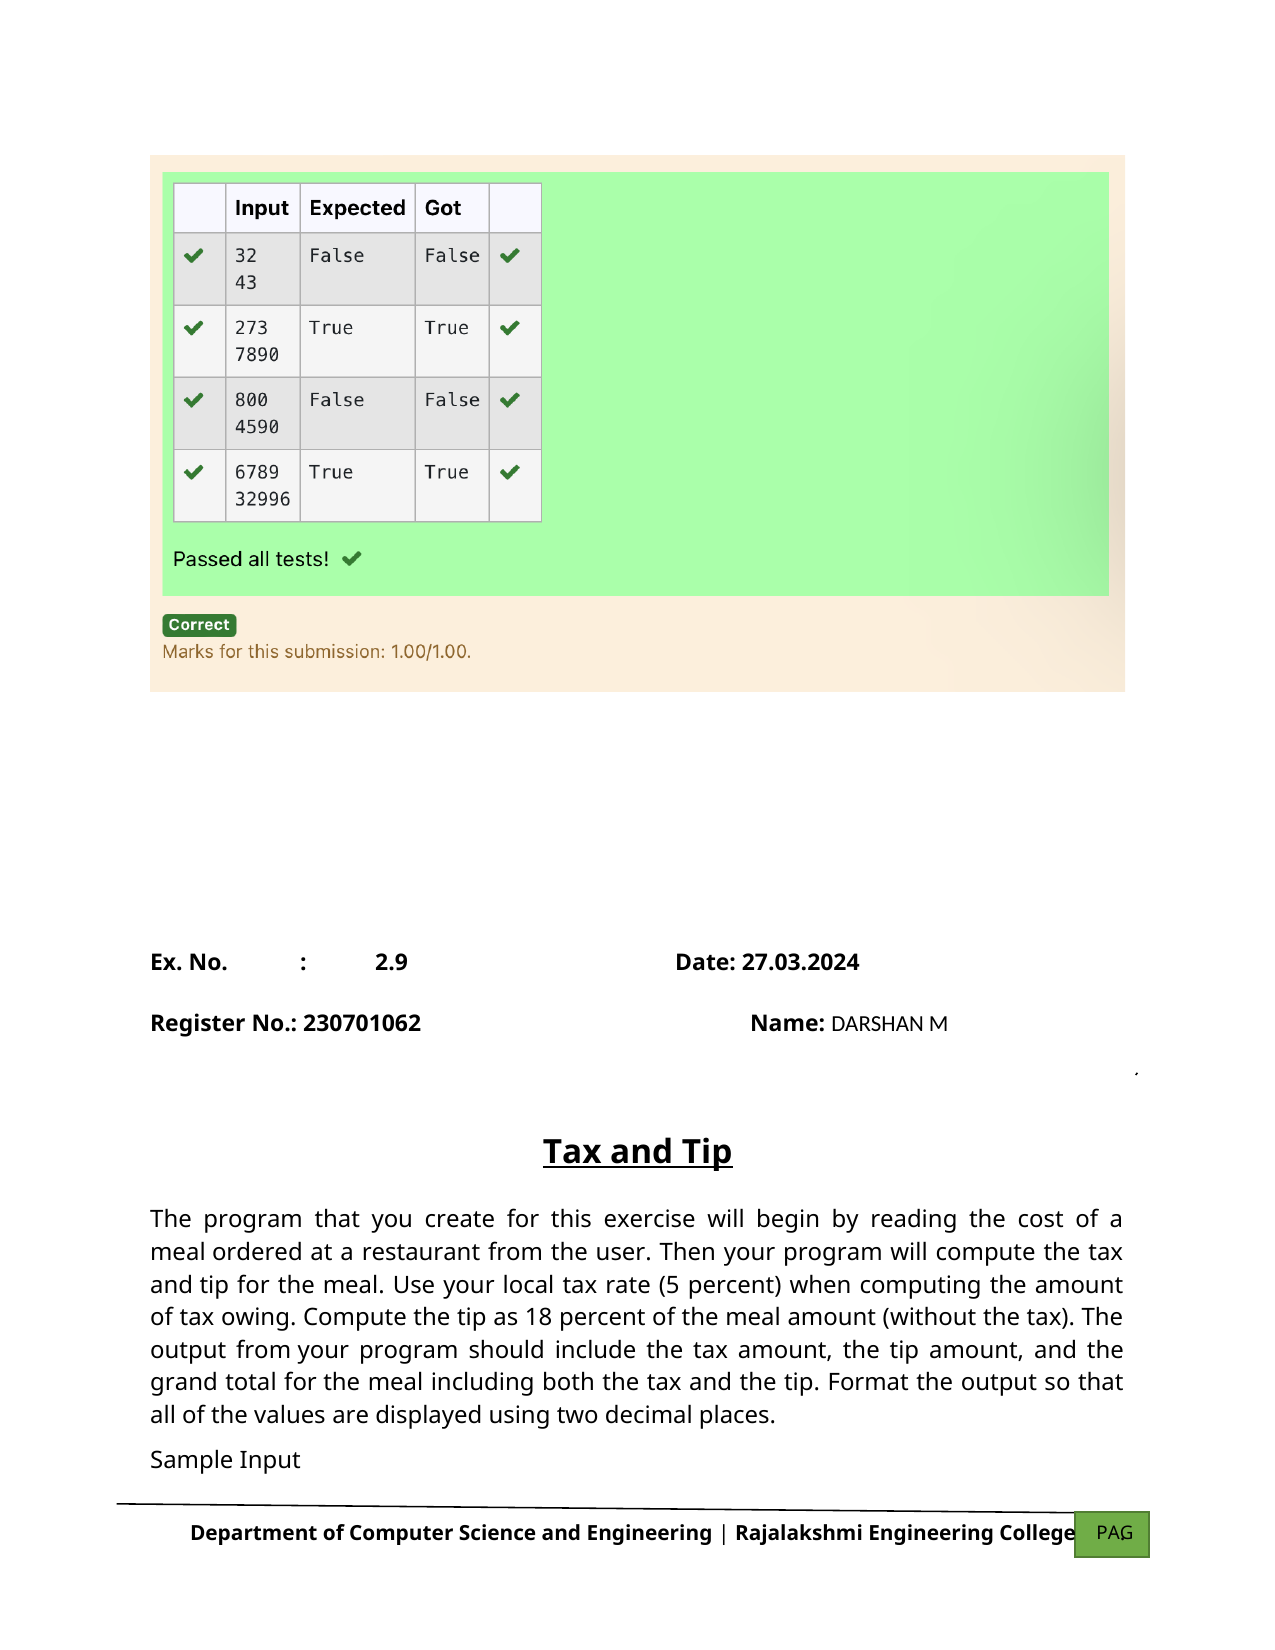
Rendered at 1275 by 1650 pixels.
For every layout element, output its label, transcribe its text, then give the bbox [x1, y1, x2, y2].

text Ex. No. : 2.9 Date: 27.03.2024 [150, 946, 1125, 978]
text Tax and Tip [150, 1128, 1125, 1173]
text Sample Input [150, 1443, 1125, 1476]
text The program that you create for this exercise will begin by reading the cost of a meal ordered at a restaurant from the user. Then your program will compute the tax and tip for the meal. Use your local tax rate (5 percent) when computing the amount of tax owing. Compute the tip as 18 percent of the meal amount (without the tax). The output from your program should include the tax amount, the tip amount, and the grand total for the meal including both the tax and the tip. Format the output so that all of the values are displayed using two decimal places. [150, 1202, 1125, 1430]
text Register No.: 230701062 Name: DARSHAN M [150, 1007, 1125, 1038]
picture [150, 150, 1125, 692]
